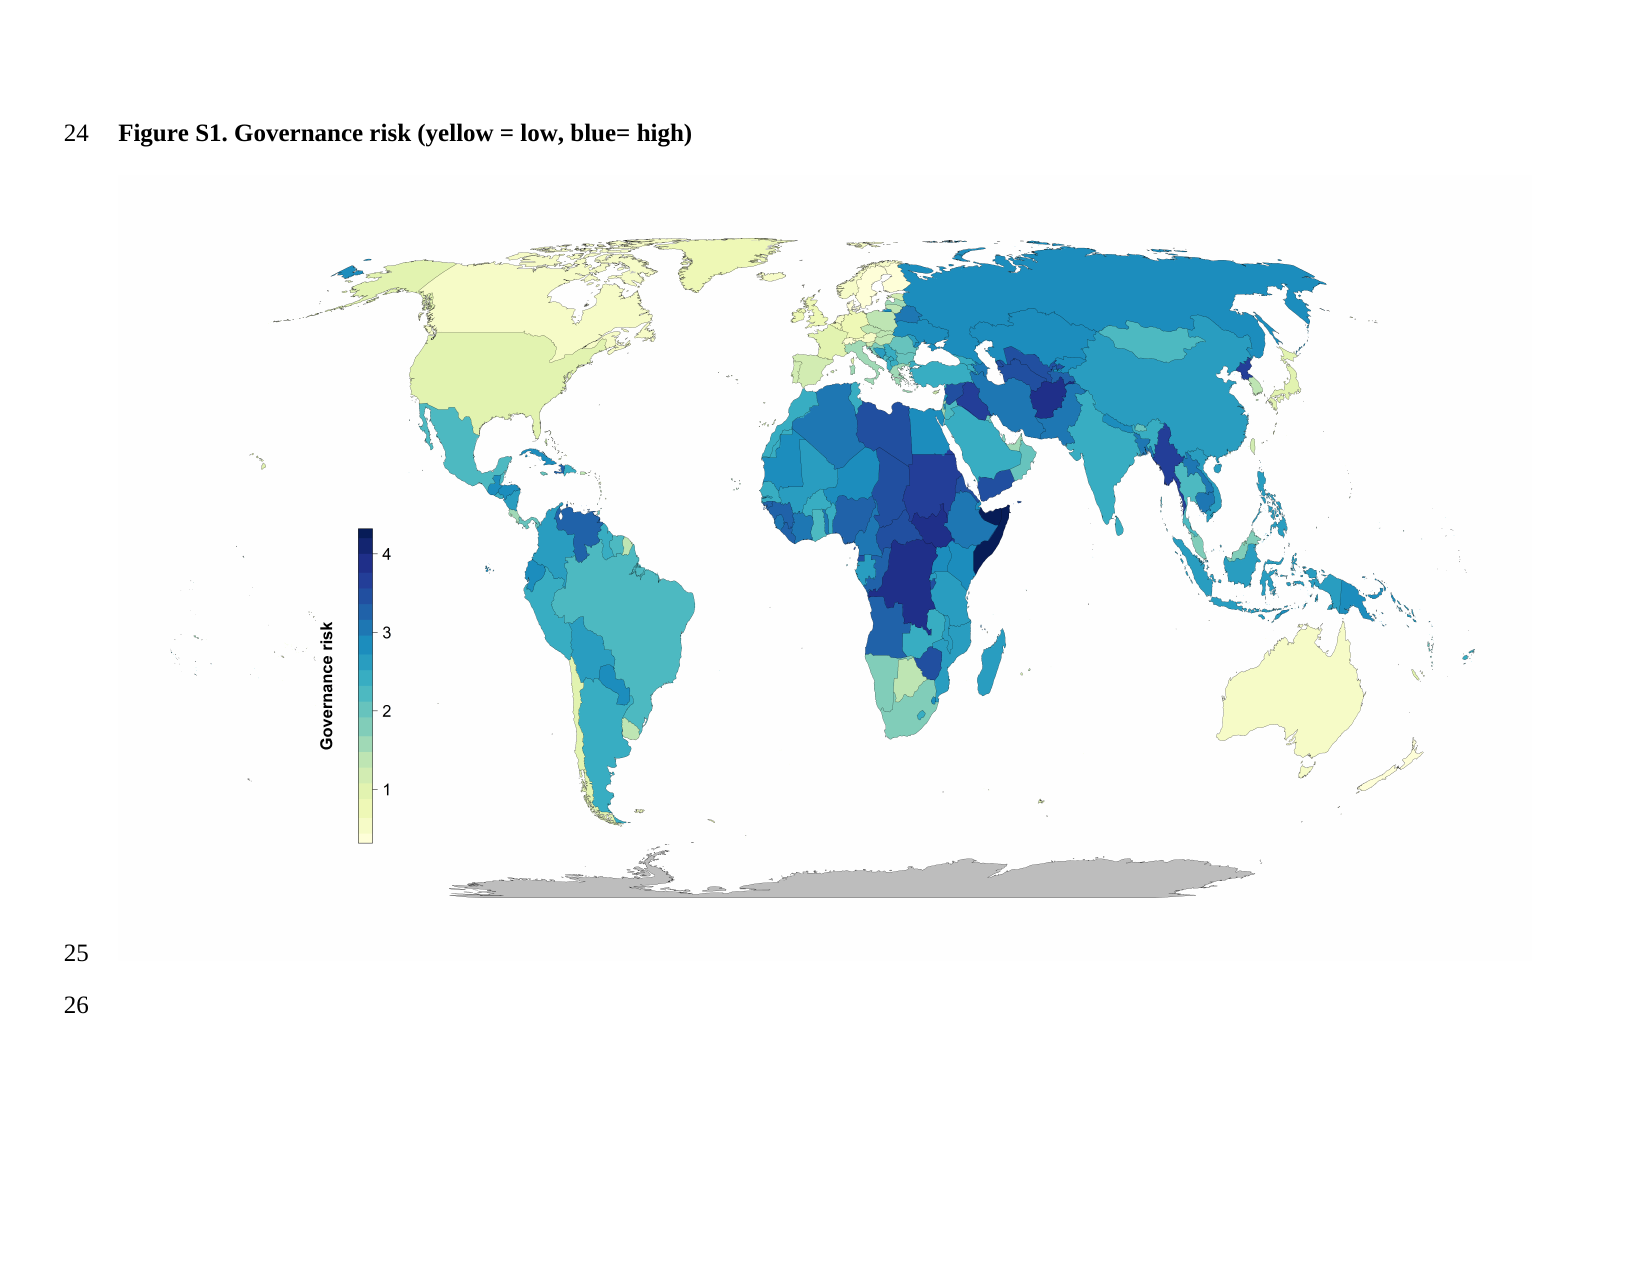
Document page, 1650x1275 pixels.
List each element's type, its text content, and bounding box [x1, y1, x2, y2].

text Figure S1. Governance risk (yellow = low, blue= high) [118, 118, 1532, 147]
